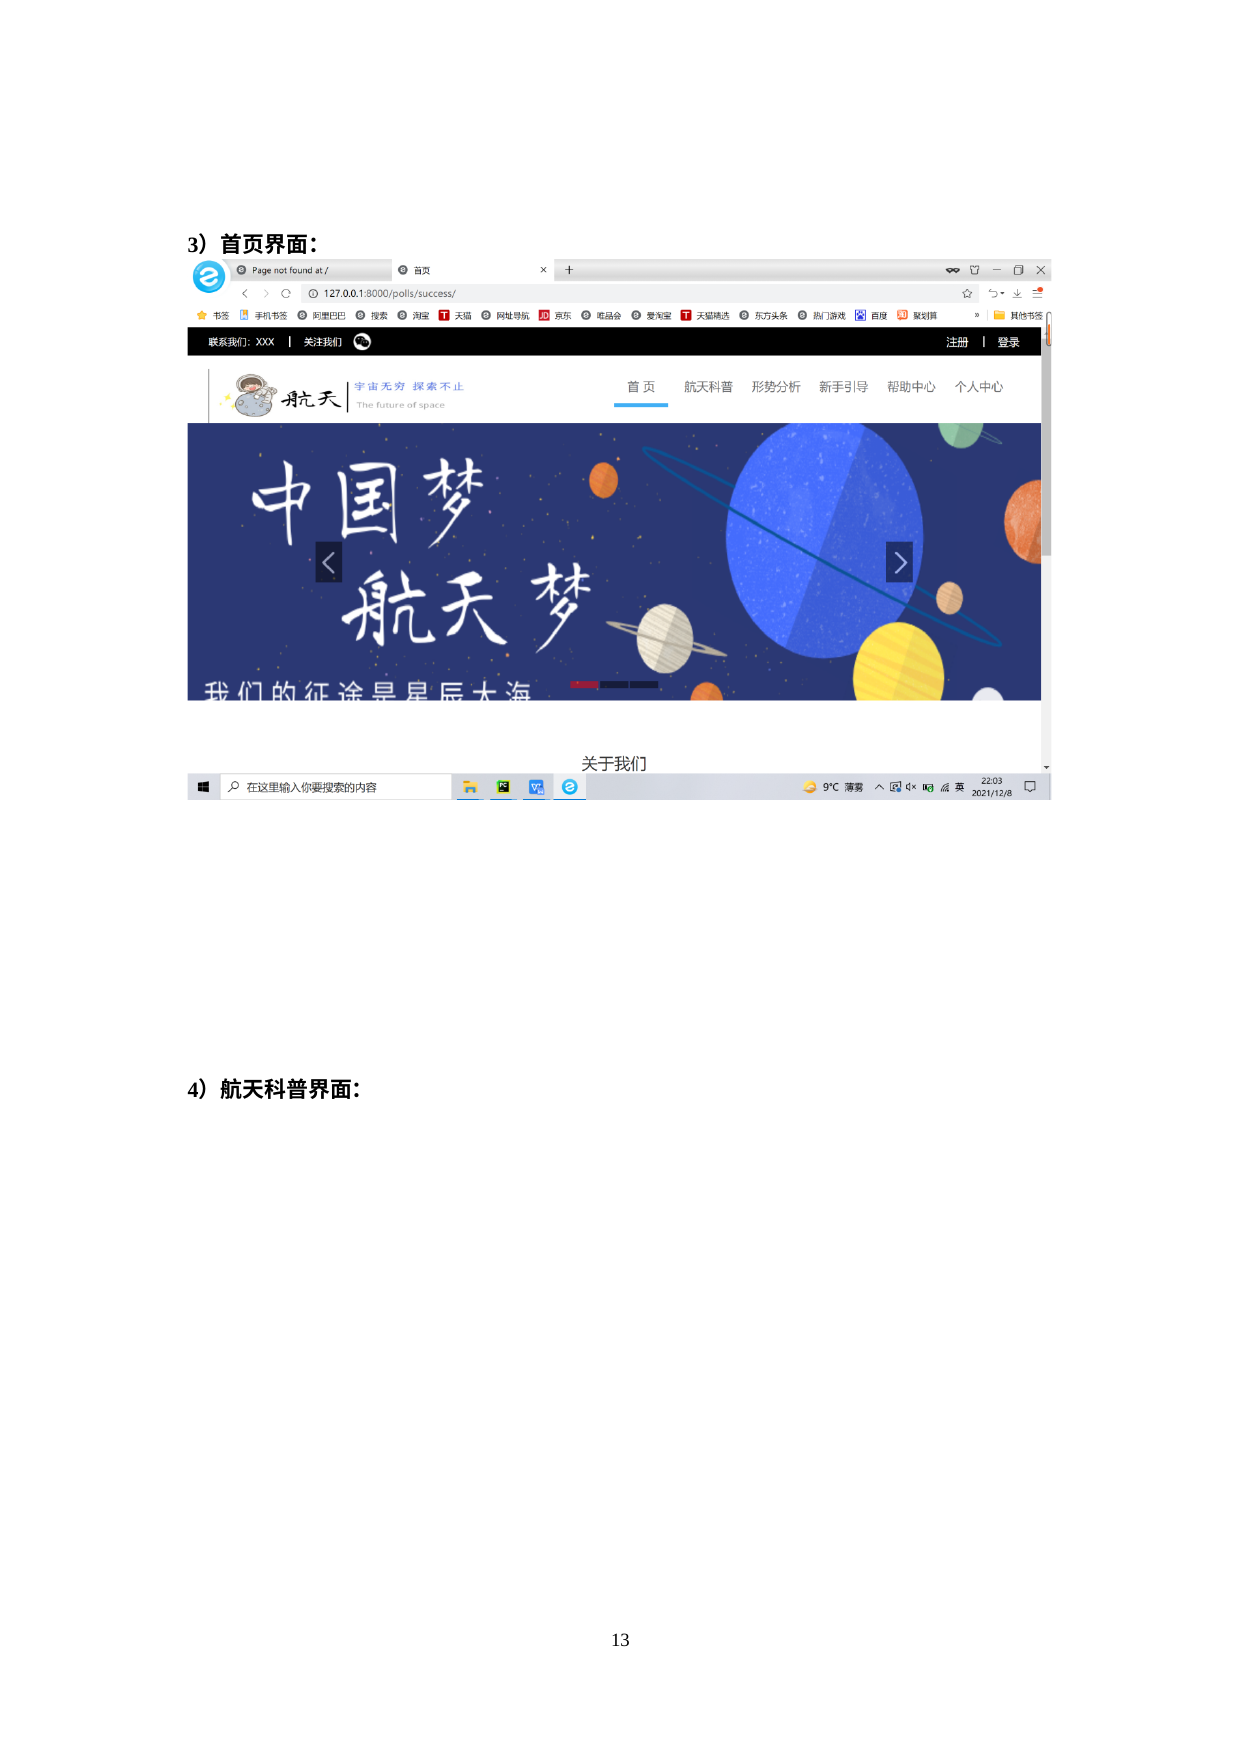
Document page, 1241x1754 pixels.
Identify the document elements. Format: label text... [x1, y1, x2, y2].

text 3）首页界面： [187, 227, 1053, 259]
picture [187, 259, 1052, 800]
list 航天科普界面： [187, 1072, 1053, 1104]
